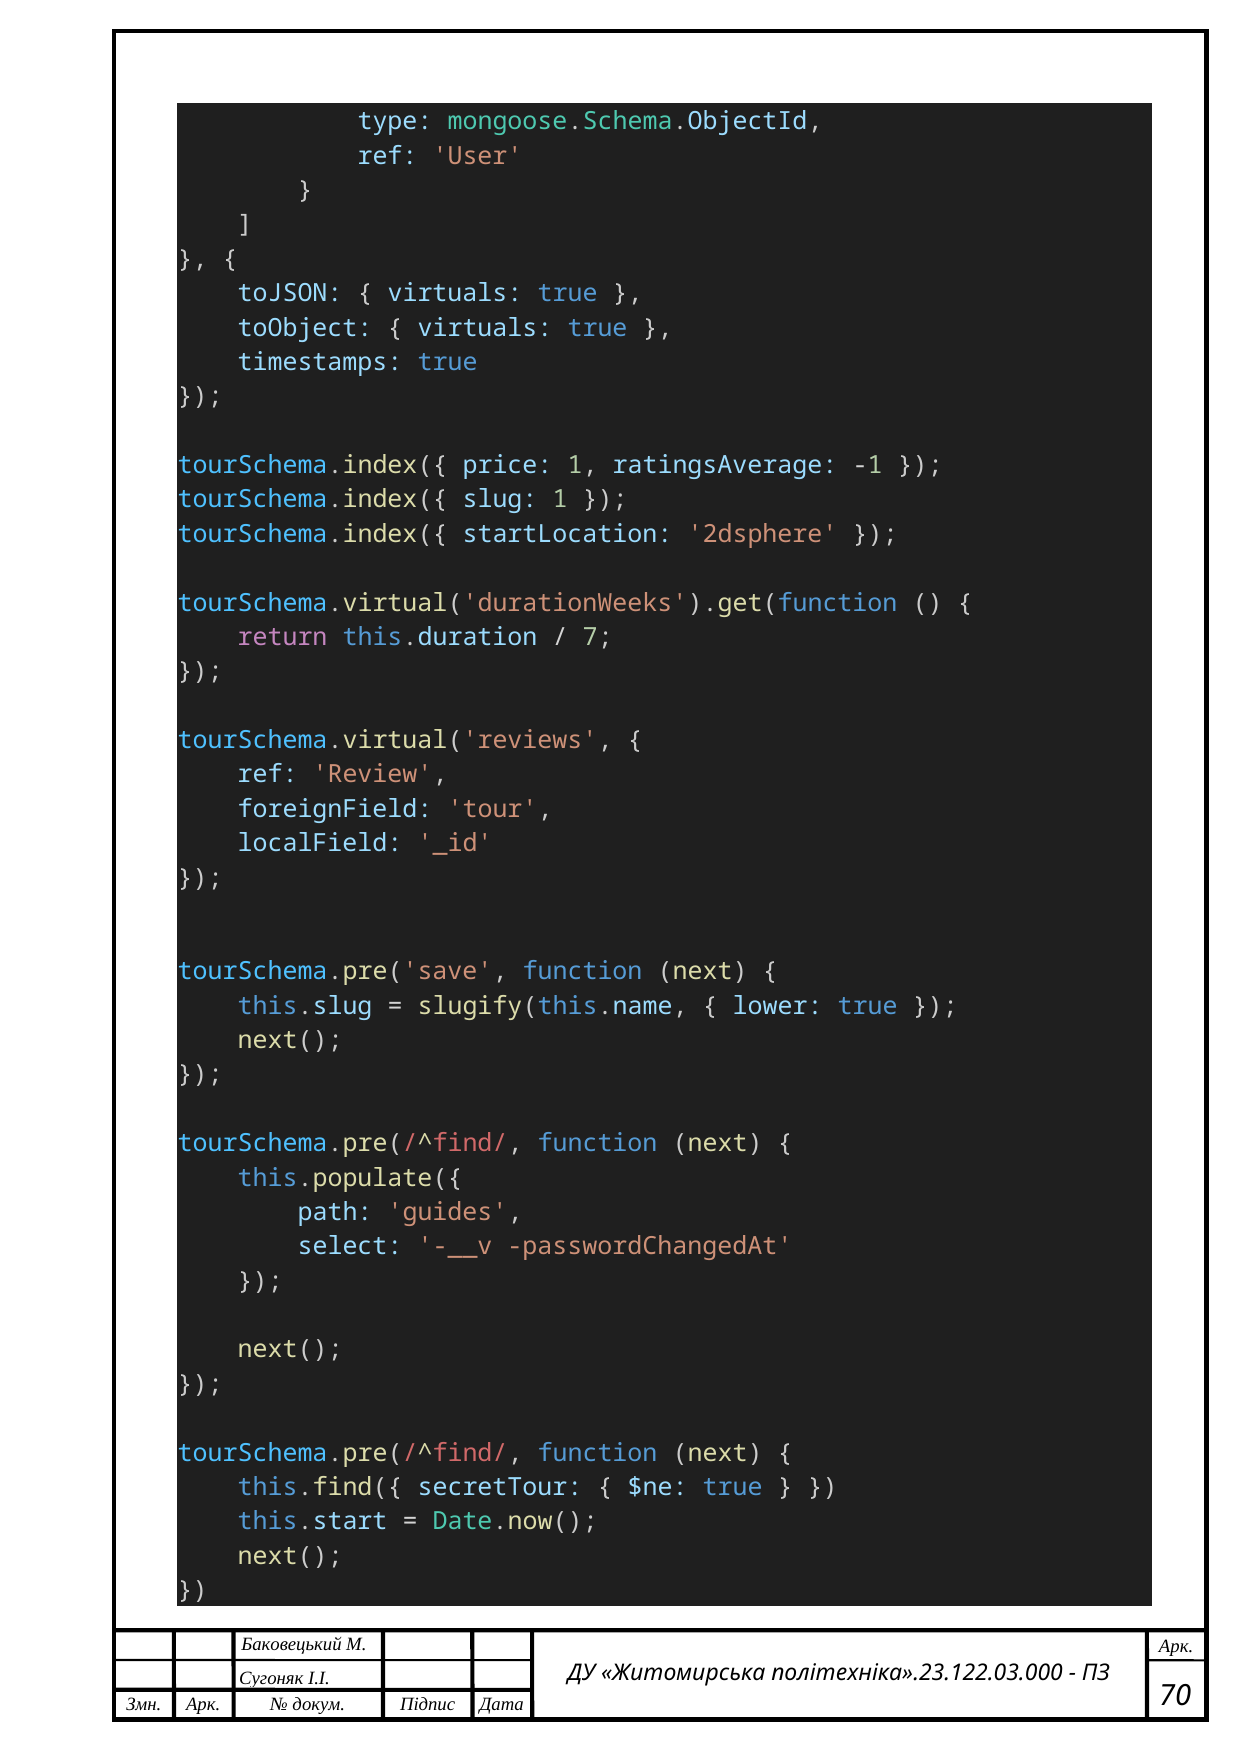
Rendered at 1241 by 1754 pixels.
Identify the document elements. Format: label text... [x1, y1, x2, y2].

text select: '-__v -passwordChangedAt' [177, 1228, 1152, 1262]
text }); [177, 1056, 1152, 1090]
text }); [177, 653, 1152, 687]
text this.populate({ [177, 1159, 1152, 1193]
text timestamps: true [177, 343, 1152, 378]
text }); [177, 1262, 1152, 1296]
text }); [177, 859, 1152, 893]
text next(); [177, 1331, 1152, 1365]
text localField: '_id' [177, 824, 1152, 859]
text next(); [177, 1537, 1152, 1571]
text path: 'guides', [177, 1193, 1152, 1228]
text }); [177, 378, 1152, 412]
text return this.duration / 7; [177, 618, 1152, 653]
text toObject: { virtuals: true }, [177, 309, 1152, 343]
text tourSchema.index({ startLocation: '2dsphere' }); [177, 515, 1152, 549]
text ref: 'Review', [177, 756, 1152, 790]
text }, { [177, 240, 1152, 274]
text toJSON: { virtuals: true }, [177, 274, 1152, 309]
text tourSchema.pre(/^find/, function (next) { [177, 1434, 1152, 1468]
text this.start = Date.now(); [177, 1503, 1152, 1537]
text tourSchema.virtual('durationWeeks').get(function () { [177, 584, 1152, 618]
text ] [177, 206, 1152, 240]
text }); [177, 1365, 1152, 1399]
text tourSchema.index({ price: 1, ratingsAverage: -1 }); [177, 446, 1152, 481]
text }) [177, 1571, 1152, 1606]
text tourSchema.index({ slug: 1 }); [177, 481, 1152, 515]
text this.slug = slugify(this.name, { lower: true }); [177, 987, 1152, 1021]
text tourSchema.pre('save', function (next) { [177, 953, 1152, 987]
text type: mongoose.Schema.ObjectId, [177, 103, 1152, 137]
text ref: 'User' [177, 137, 1152, 171]
text next(); [177, 1021, 1152, 1056]
text this.find({ secretTour: { $ne: true } }) [177, 1468, 1152, 1503]
text tourSchema.virtual('reviews', { [177, 721, 1152, 756]
text } [177, 171, 1152, 206]
text foreignField: 'tour', [177, 790, 1152, 824]
text tourSchema.pre(/^find/, function (next) { [177, 1124, 1152, 1159]
